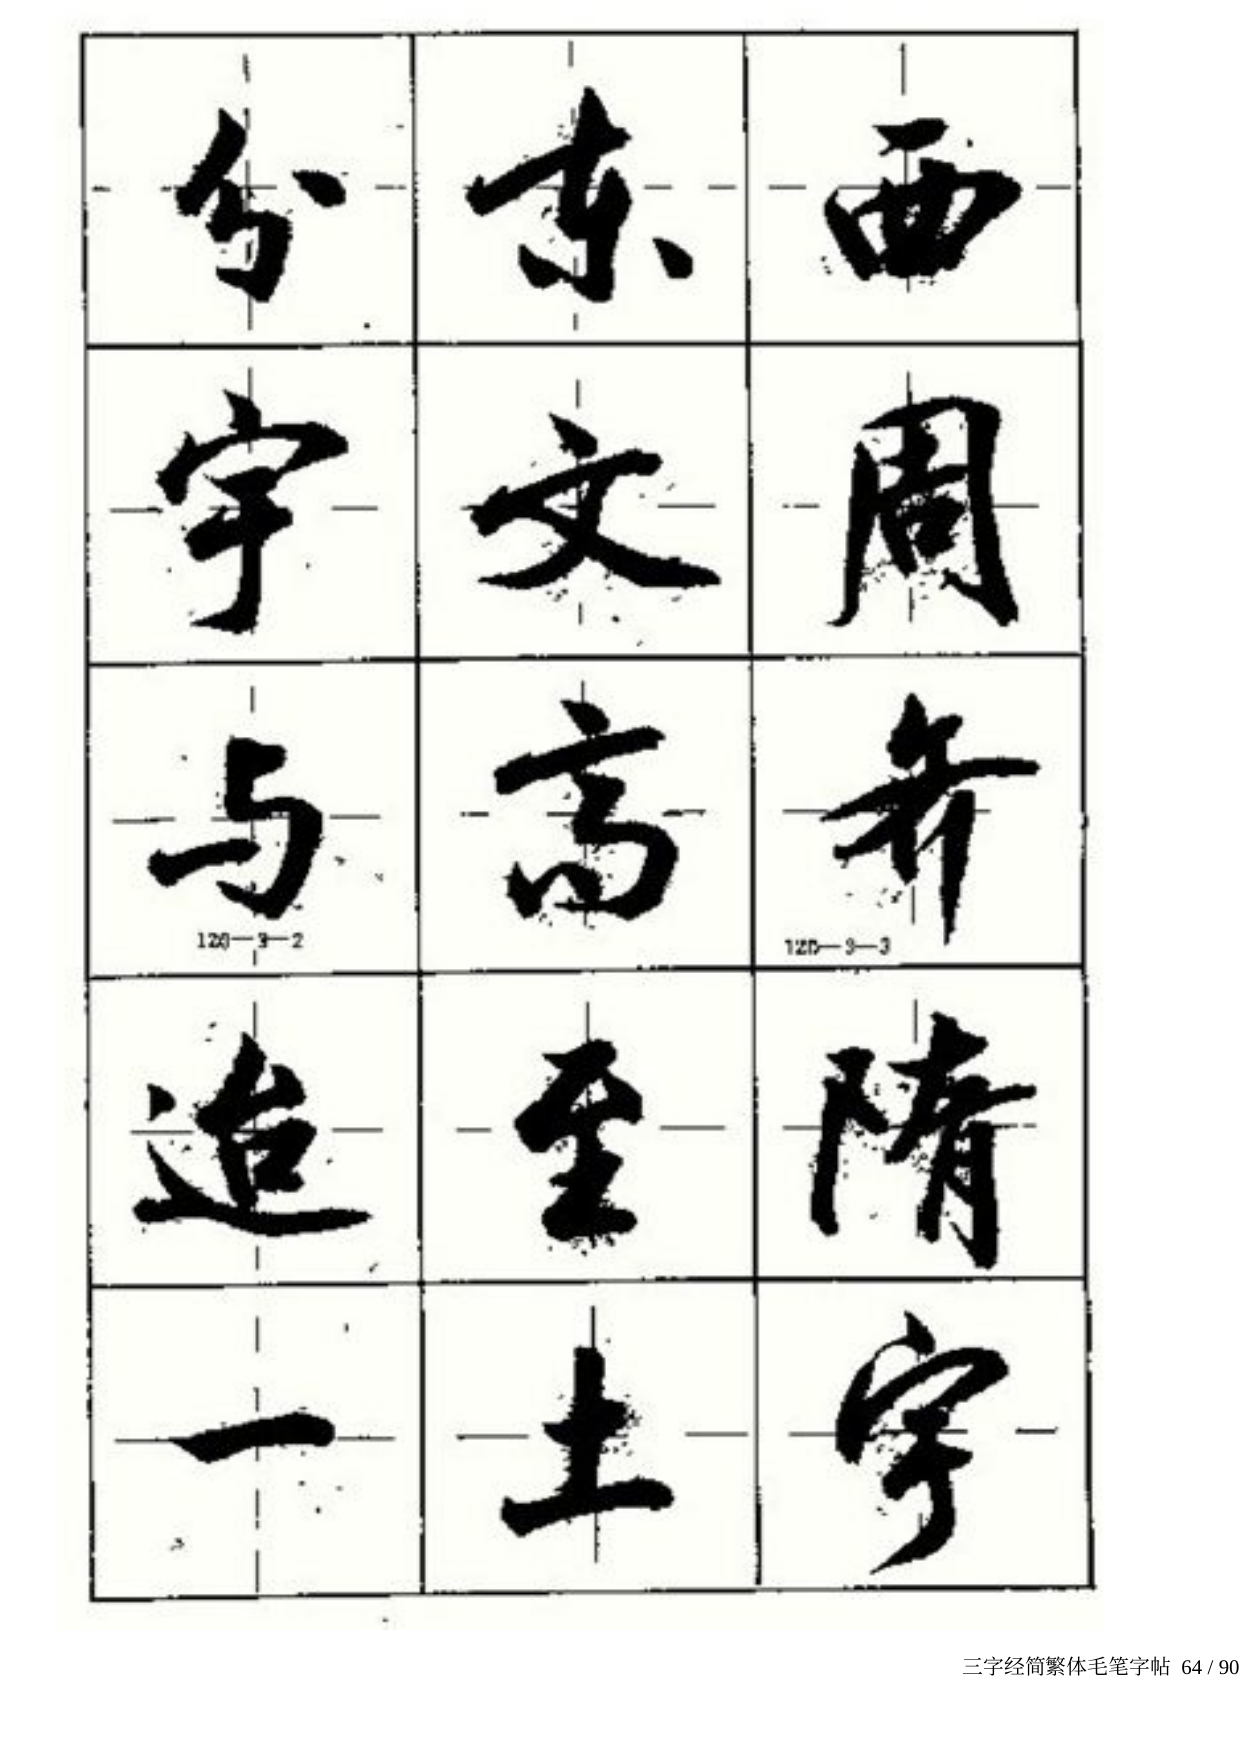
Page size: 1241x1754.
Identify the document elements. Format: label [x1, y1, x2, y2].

picture [45, 1, 1195, 1630]
